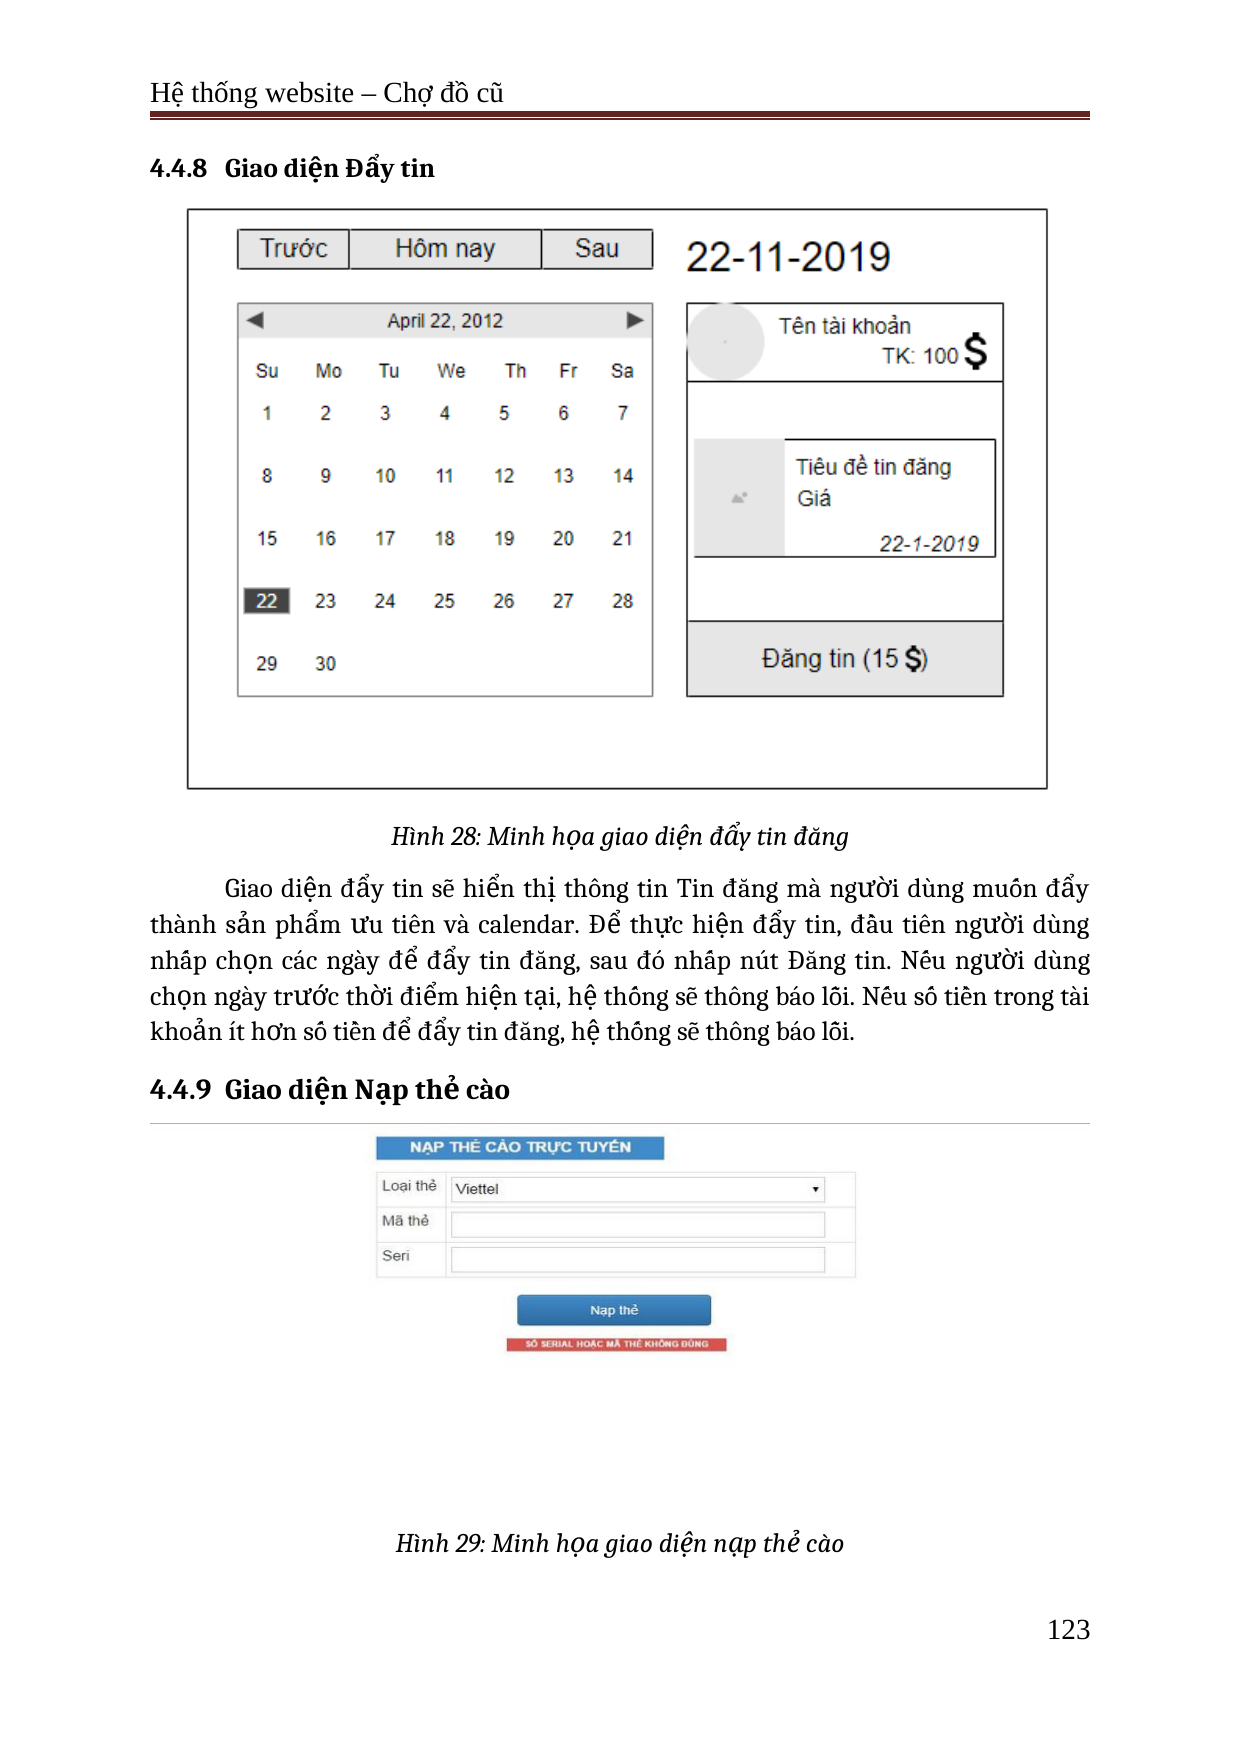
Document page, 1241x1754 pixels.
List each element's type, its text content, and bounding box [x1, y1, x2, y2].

picture [150, 1123, 1090, 1502]
picture [181, 201, 1059, 796]
text Hình 29: Minh họa giao diện nạp thẻ cào [150, 1528, 1090, 1559]
subtitle Giao diện Đẩy tin [150, 153, 1090, 185]
subtitle Giao diện Nạp thẻ cào [150, 1073, 1090, 1106]
text Hình 28: Minh họa giao diện đẩy tin đăng [150, 821, 1090, 852]
text Giao diện đẩy tin sẽ hiển thị thông tin Tin đăng mà người dùng muốn đẩy thành sản phẩm ưu tiên và calendar. Để thực hiện đẩy tin, đầu tiên người dùng nhấp chọn các ngày để đẩy tin đăng, sau đó nhấp nút Đăng tin. Nếu người dùng chọn ngày trước thời điểm hiện tại, hệ thống sẽ thông báo lỗi. Nếu số tiền trong tài khoản ít hơn số tiền để đẩy tin đăng, hệ thống sẽ thông báo lỗi. [150, 873, 1090, 1047]
